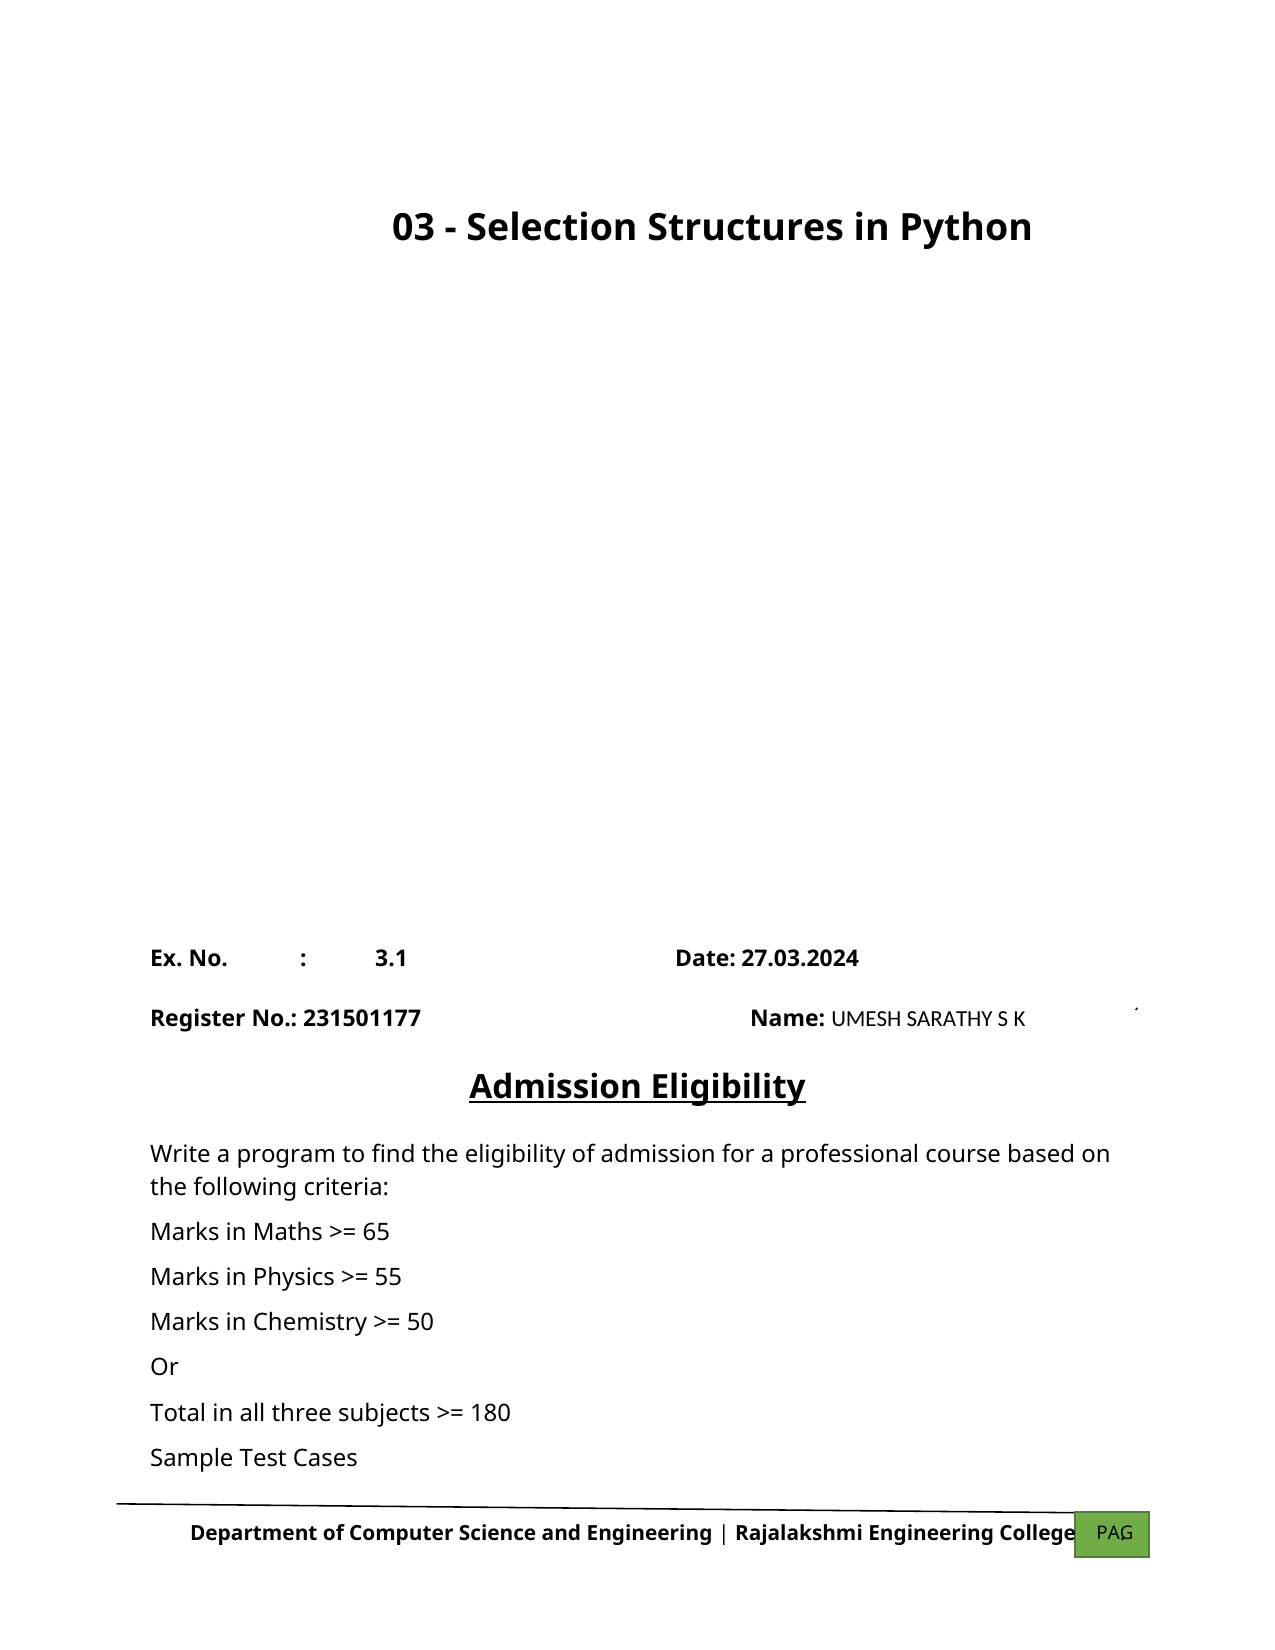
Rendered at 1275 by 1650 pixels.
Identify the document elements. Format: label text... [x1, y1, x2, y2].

text Marks in Chemistry >= 50 [150, 1305, 1125, 1338]
text Ex. No. : 3.1 Date: 27.03.2024 [150, 942, 1125, 973]
subtitle 03 - Selection Structures in Python [225, 200, 1125, 251]
text Marks in Maths >= 65 [150, 1215, 1125, 1247]
text Sample Test Cases [150, 1440, 1125, 1473]
text Register No.: 231501177 Name: UMESH SARATHY S K [150, 1002, 1125, 1033]
text Admission Eligibility [150, 1063, 1125, 1108]
text Or [150, 1350, 1125, 1383]
text Marks in Physics >= 55 [150, 1260, 1125, 1293]
text Write a program to find the eligibility of admission for a professional course based on the following criteria: [150, 1137, 1125, 1202]
text Total in all three subjects >= 180 [150, 1395, 1125, 1428]
